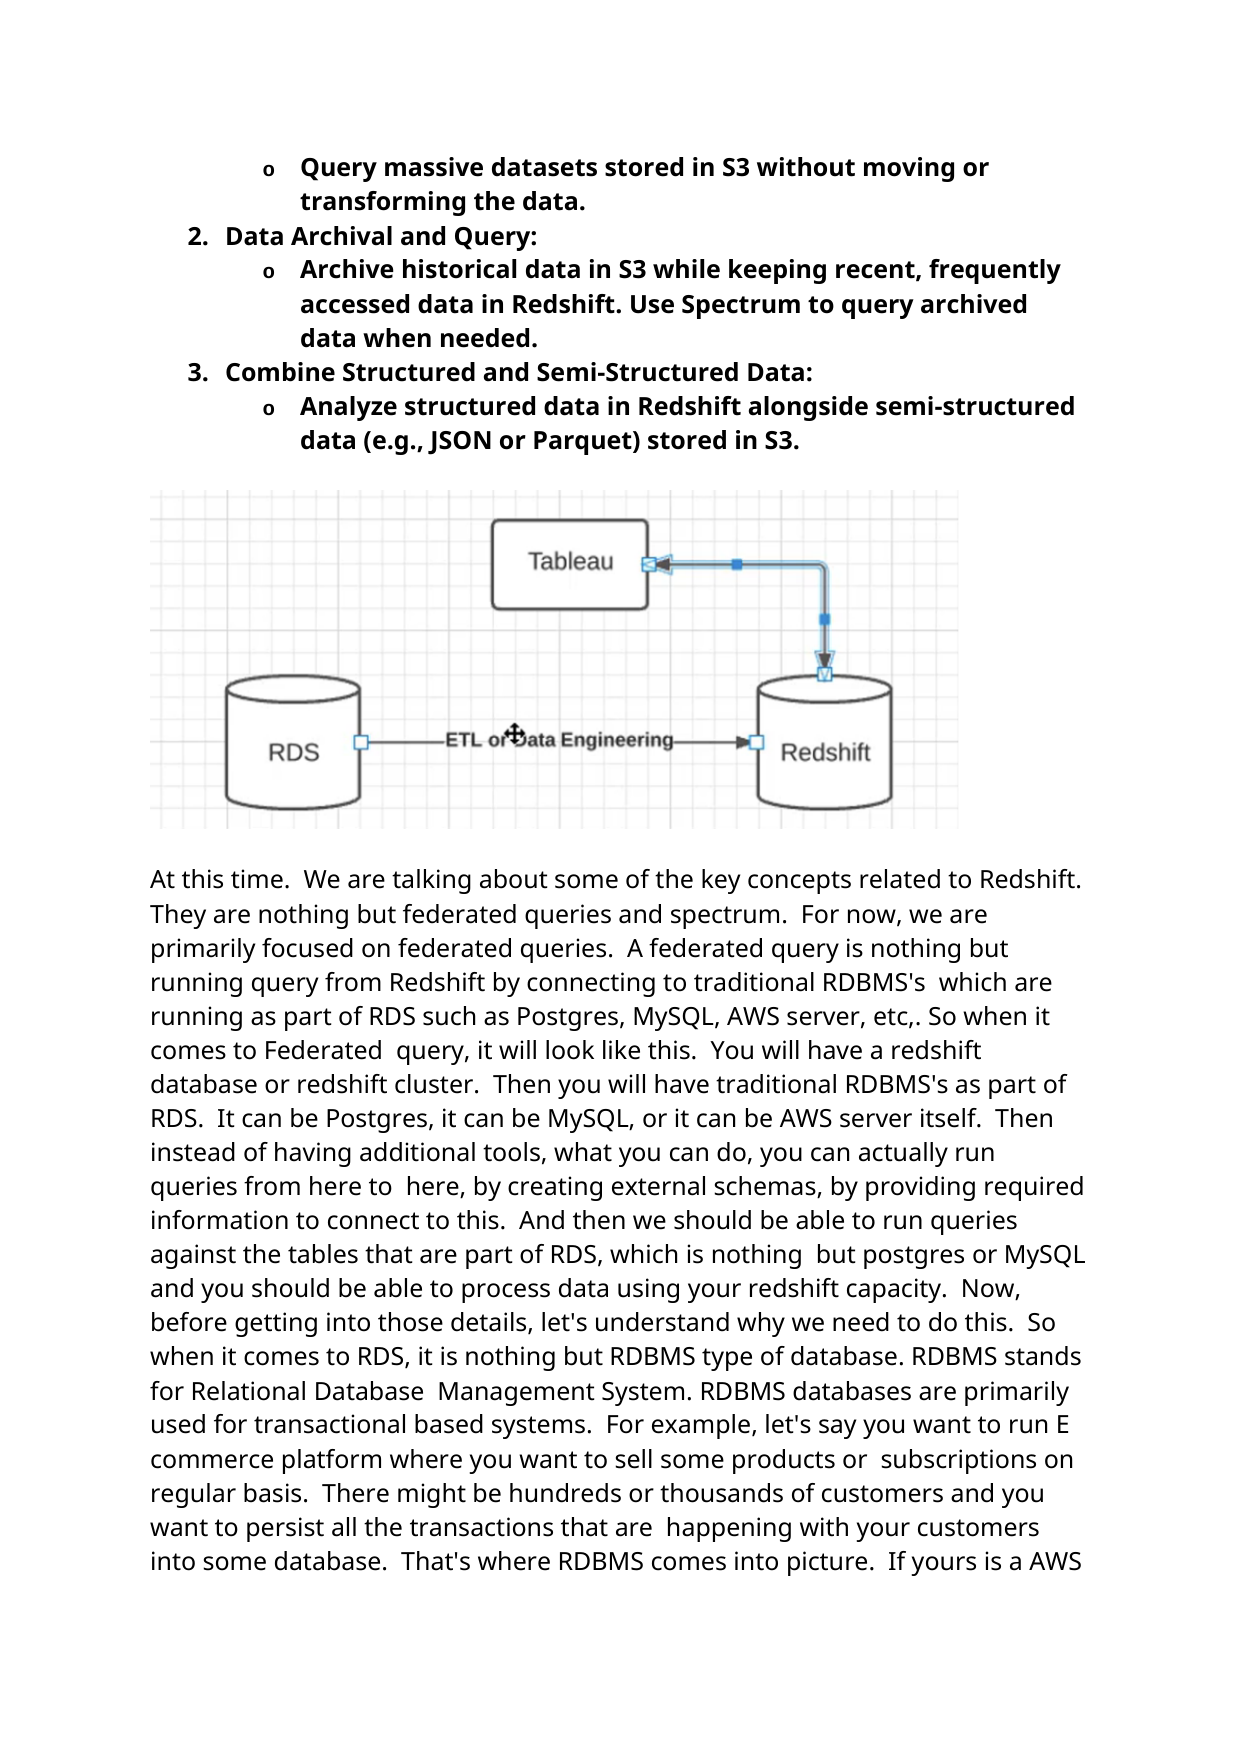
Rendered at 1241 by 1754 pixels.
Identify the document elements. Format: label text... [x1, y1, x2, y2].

list Analyze structured data in Redshift alongside semi-structured data (e.g., JSON or Parquet) stored in S3. [262, 388, 1090, 457]
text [150, 862, 1090, 1577]
list Data Archival and Query: [187, 218, 1090, 252]
list Combine Structured and Semi-Structured Data: [187, 354, 1090, 388]
list Query massive datasets stored in S3 without moving or transforming the data. [262, 150, 1090, 218]
picture [150, 490, 959, 829]
list Archive historical data in S3 while keeping recent, frequently accessed data in Redshift. Use Spectrum to query archived data when needed. [262, 252, 1090, 354]
